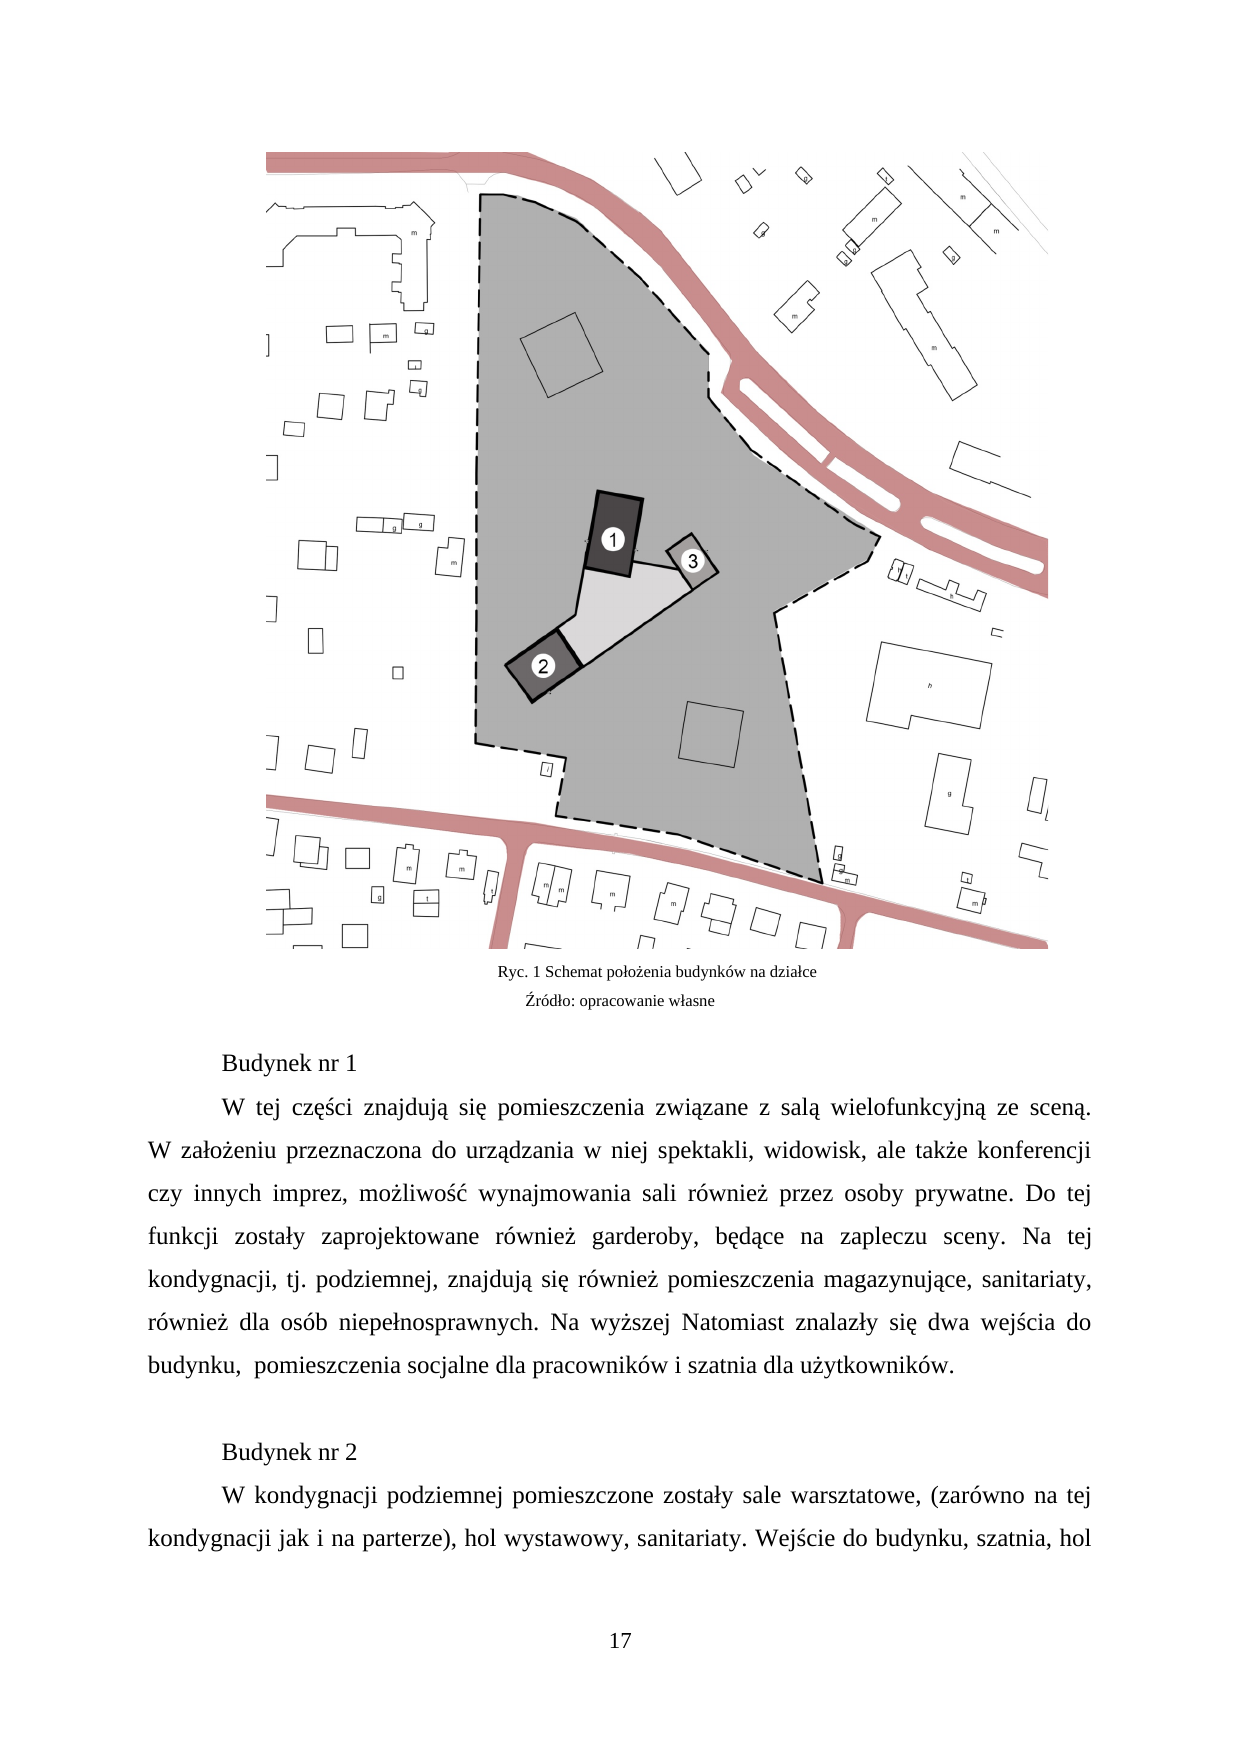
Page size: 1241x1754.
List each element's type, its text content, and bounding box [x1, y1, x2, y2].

text Budynek nr 1 [148, 1048, 1093, 1077]
picture [266, 152, 1049, 949]
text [148, 1480, 1093, 1552]
text Ryc. 1 Schemat położenia budynków na działce Źródło: opracowanie własne [148, 962, 1093, 1010]
text W tej części znajdują się pomieszczenia związane z salą wielofunkcyjną ze sceną. W założeniu przeznaczona do urządzania w niej spektakli, widowisk, ale także konferencji czy innych imprez, możliwość wynajmowania sali również przez osoby prywatne. Do tej funkcji zostały zaprojektowane również garderoby, będące na zapleczu sceny. Na tej kondygnacji, tj. podziemnej, znajdują się również pomieszczenia magazynujące, sanitariaty, również dla osób niepełnosprawnych. Na wyższej Natomiast znalazły się dwa wejścia do budynku, pomieszczenia socjalne dla pracowników i szatnia dla użytkowników. [148, 1092, 1093, 1379]
text Budynek nr 2 [148, 1437, 1093, 1465]
